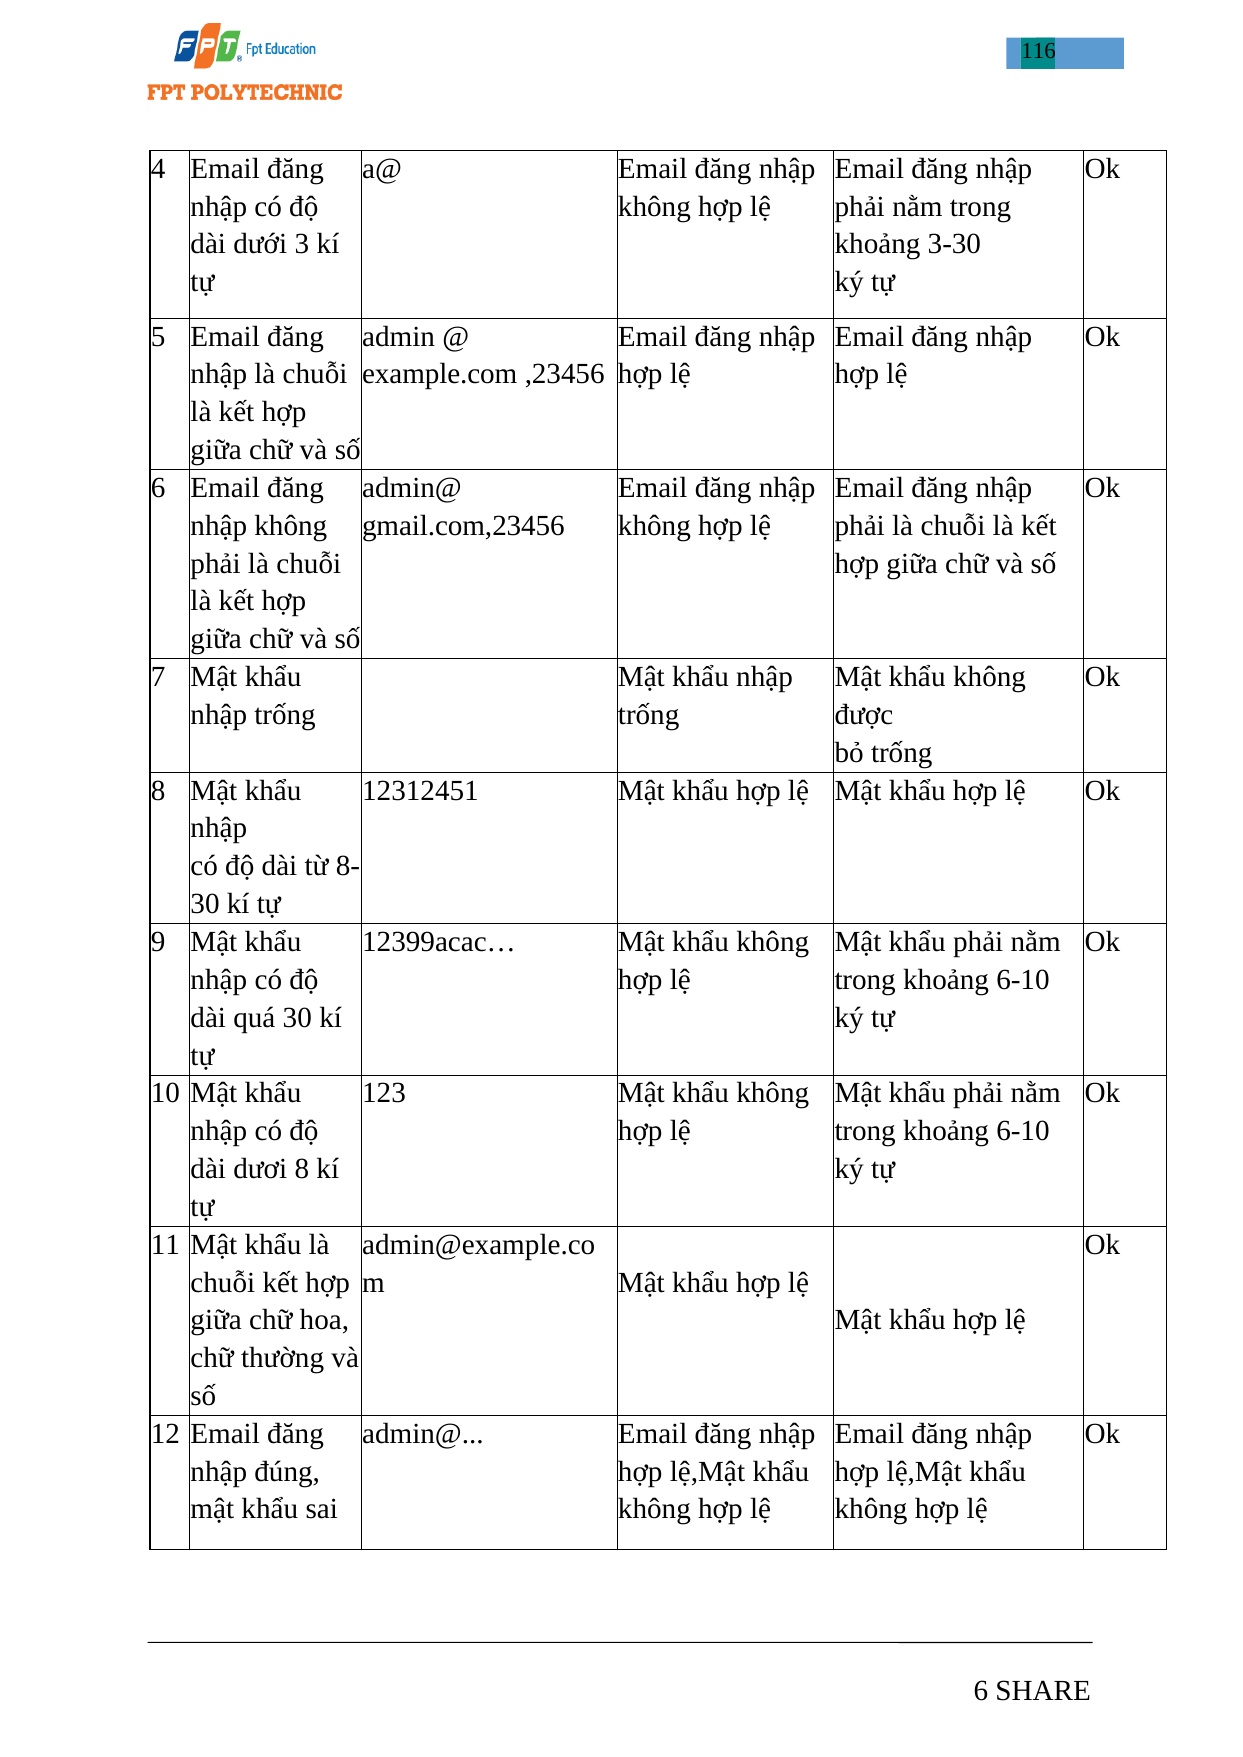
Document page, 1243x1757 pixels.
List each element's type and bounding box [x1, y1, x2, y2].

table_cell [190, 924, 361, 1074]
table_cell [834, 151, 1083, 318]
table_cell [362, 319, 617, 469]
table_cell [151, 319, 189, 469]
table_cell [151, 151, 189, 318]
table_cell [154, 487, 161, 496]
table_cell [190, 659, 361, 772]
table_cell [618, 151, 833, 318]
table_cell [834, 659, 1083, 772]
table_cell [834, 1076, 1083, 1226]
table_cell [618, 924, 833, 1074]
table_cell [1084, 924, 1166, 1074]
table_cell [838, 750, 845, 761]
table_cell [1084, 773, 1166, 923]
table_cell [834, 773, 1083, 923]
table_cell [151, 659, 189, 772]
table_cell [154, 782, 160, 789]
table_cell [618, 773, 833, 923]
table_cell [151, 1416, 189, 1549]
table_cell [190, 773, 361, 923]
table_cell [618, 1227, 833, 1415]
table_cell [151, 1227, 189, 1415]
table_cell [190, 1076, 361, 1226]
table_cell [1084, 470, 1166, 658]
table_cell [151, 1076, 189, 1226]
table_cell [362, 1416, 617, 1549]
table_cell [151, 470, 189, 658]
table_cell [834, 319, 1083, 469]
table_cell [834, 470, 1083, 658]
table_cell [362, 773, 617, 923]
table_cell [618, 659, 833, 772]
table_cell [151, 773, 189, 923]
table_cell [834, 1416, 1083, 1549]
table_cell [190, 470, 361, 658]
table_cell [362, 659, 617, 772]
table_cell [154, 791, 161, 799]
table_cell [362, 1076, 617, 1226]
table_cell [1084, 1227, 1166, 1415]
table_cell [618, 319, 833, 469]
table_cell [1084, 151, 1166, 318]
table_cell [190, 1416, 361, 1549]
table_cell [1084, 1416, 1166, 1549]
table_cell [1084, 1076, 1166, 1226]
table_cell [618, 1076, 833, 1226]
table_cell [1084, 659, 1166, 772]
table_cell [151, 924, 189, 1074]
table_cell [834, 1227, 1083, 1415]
picture [147, 23, 342, 100]
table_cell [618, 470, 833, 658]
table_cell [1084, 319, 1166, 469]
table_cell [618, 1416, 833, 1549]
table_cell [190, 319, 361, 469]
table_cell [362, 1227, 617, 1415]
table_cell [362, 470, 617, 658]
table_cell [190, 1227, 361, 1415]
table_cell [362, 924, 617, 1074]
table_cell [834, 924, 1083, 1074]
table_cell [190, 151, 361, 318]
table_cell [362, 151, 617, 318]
